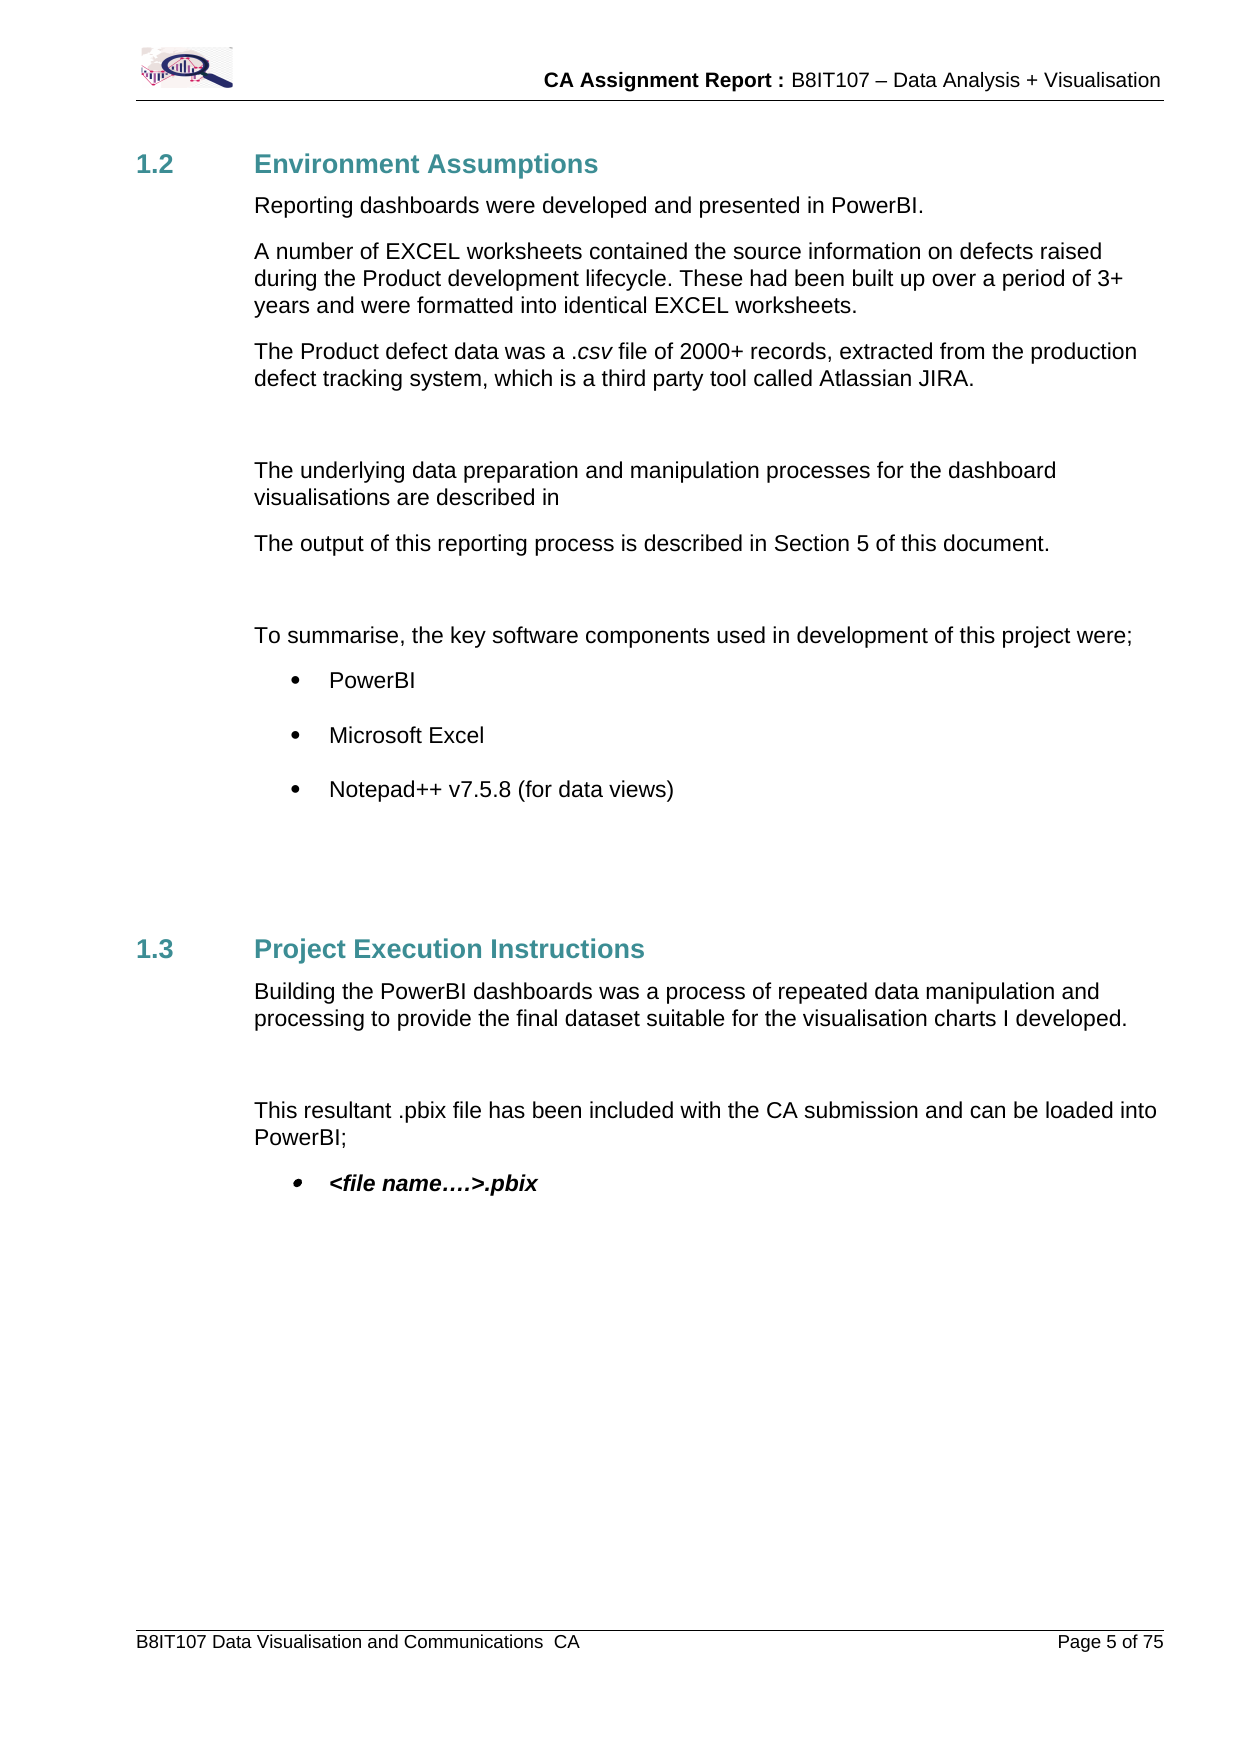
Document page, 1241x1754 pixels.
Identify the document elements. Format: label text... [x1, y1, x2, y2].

text The underlying data preparation and manipulation processes for the dashboard visualisations are described in [254, 456, 1163, 511]
text To summarise, the key software components used in development of this project were; [254, 621, 1163, 648]
text Reporting dashboards were developed and presented in PowerBI. [254, 192, 1163, 219]
text The output of this reporting process is described in Section 5 of this document. [254, 529, 1163, 556]
list Notepad++ v7.5.8 (for data views) [291, 775, 1163, 802]
text A number of EXCEL worksheets contained the source information on defects raised during the Product development lifecycle. These had been built up over a period of 3+ years and were formatted into identical EXCEL worksheets. [254, 238, 1163, 319]
text This resultant .pbix file has been included with the CA submission and can be loaded into PowerBI; [254, 1096, 1163, 1150]
text The Product defect data was a .csv file of 2000+ records, extracted from the production defect tracking system, which is a third party tool called Atlassian JIRA. [254, 338, 1163, 392]
list PowerBI [291, 667, 1163, 694]
list Microsoft Excel [291, 721, 1163, 748]
subtitle Project Execution Instructions [136, 933, 1163, 965]
list <file name….>.pbix [291, 1169, 1163, 1196]
text Building the PowerBI dashboards was a process of repeated data manipulation and processing to provide the final dataset suitable for the visualisation charts I developed. [254, 977, 1163, 1031]
subtitle Environment Assumptions [136, 148, 1163, 179]
picture [141, 47, 233, 88]
